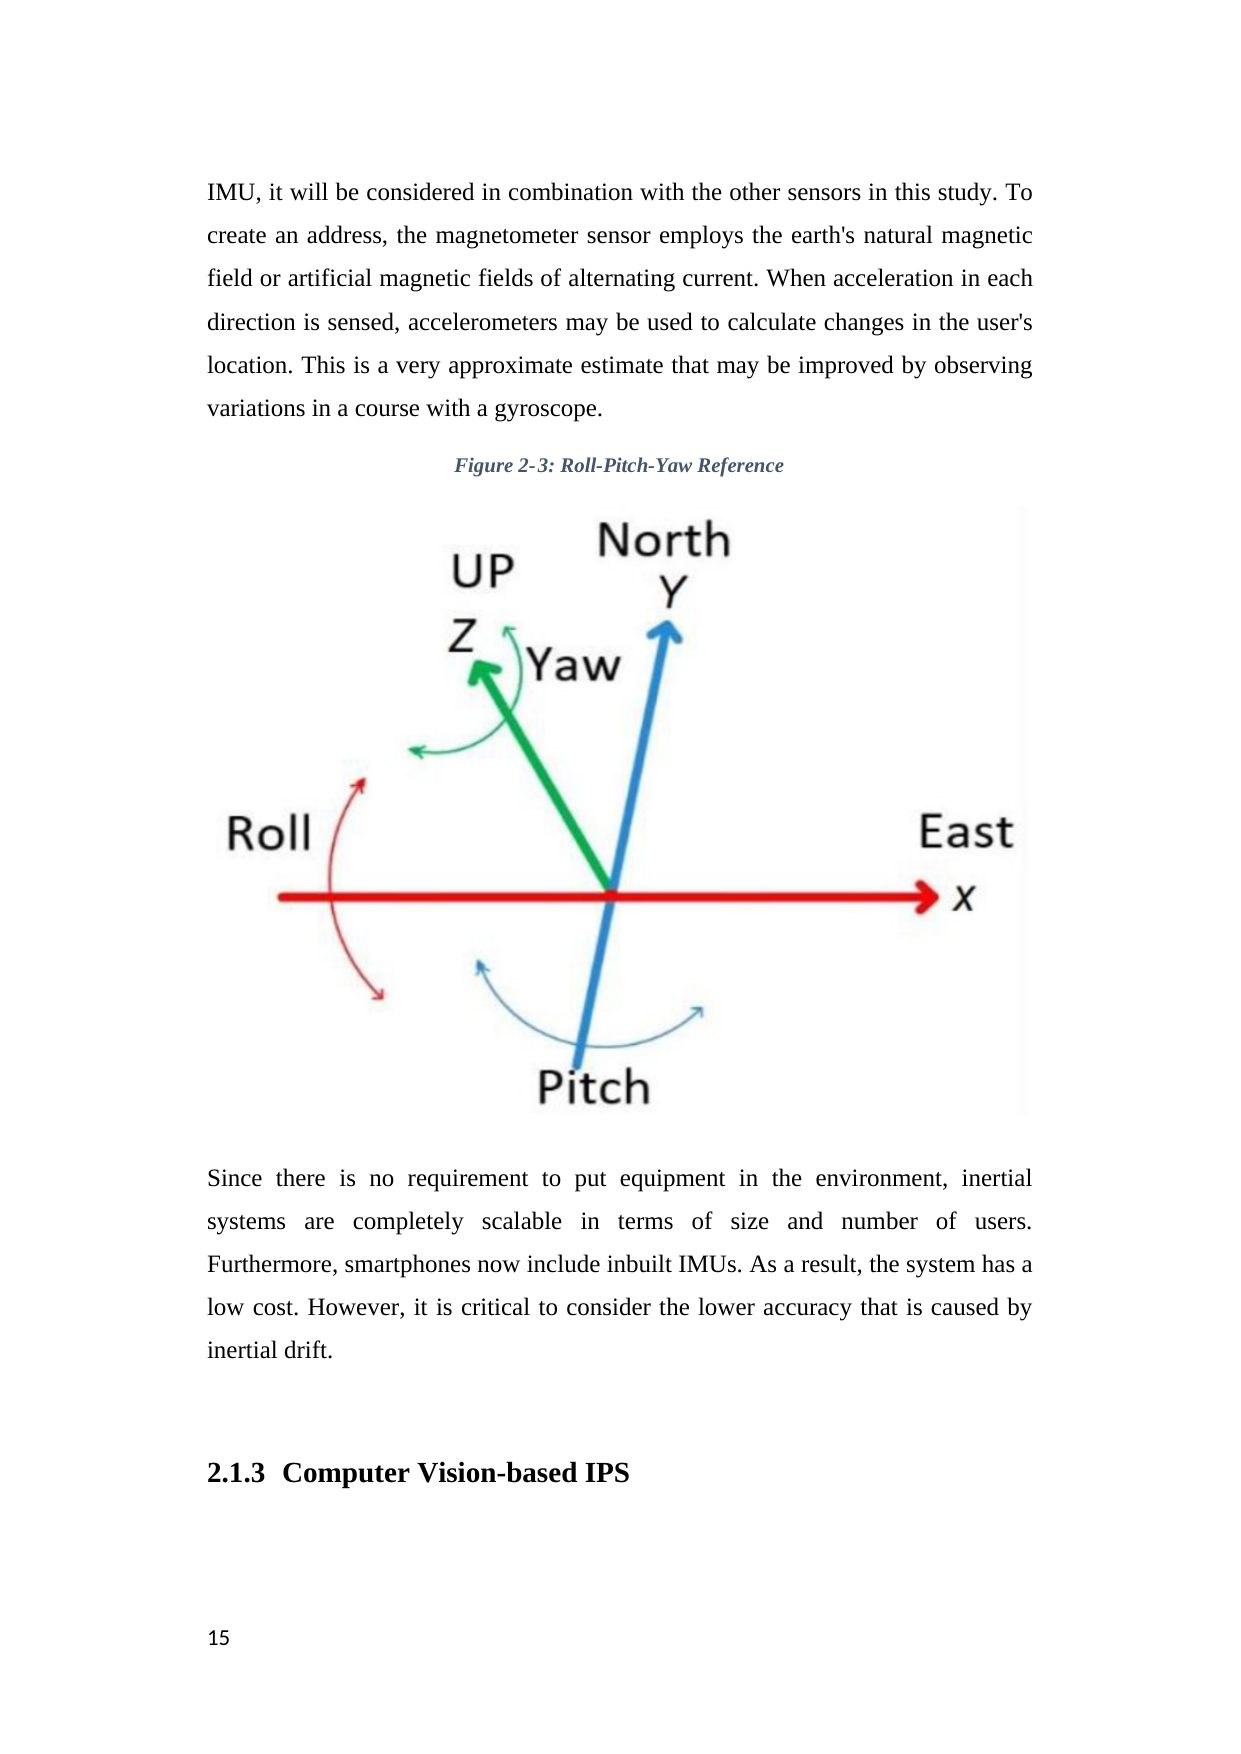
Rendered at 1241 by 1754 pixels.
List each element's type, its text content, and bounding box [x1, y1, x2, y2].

text Since there is no requirement to put equipment in the environment, inertial systems are completely scalable in terms of size and number of users. Furthermore, smartphones now include inbuilt IMUs. As a result, the system has a low cost. However, it is critical to consider the lower accuracy that is caused by inertial drift. [207, 1163, 1033, 1364]
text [207, 177, 1033, 422]
picture [206, 497, 1034, 1133]
text Figure 2-3: Roll-Pitch-Yaw Reference [207, 453, 1033, 477]
list Computer Vision-based IPS [207, 1455, 1033, 1489]
